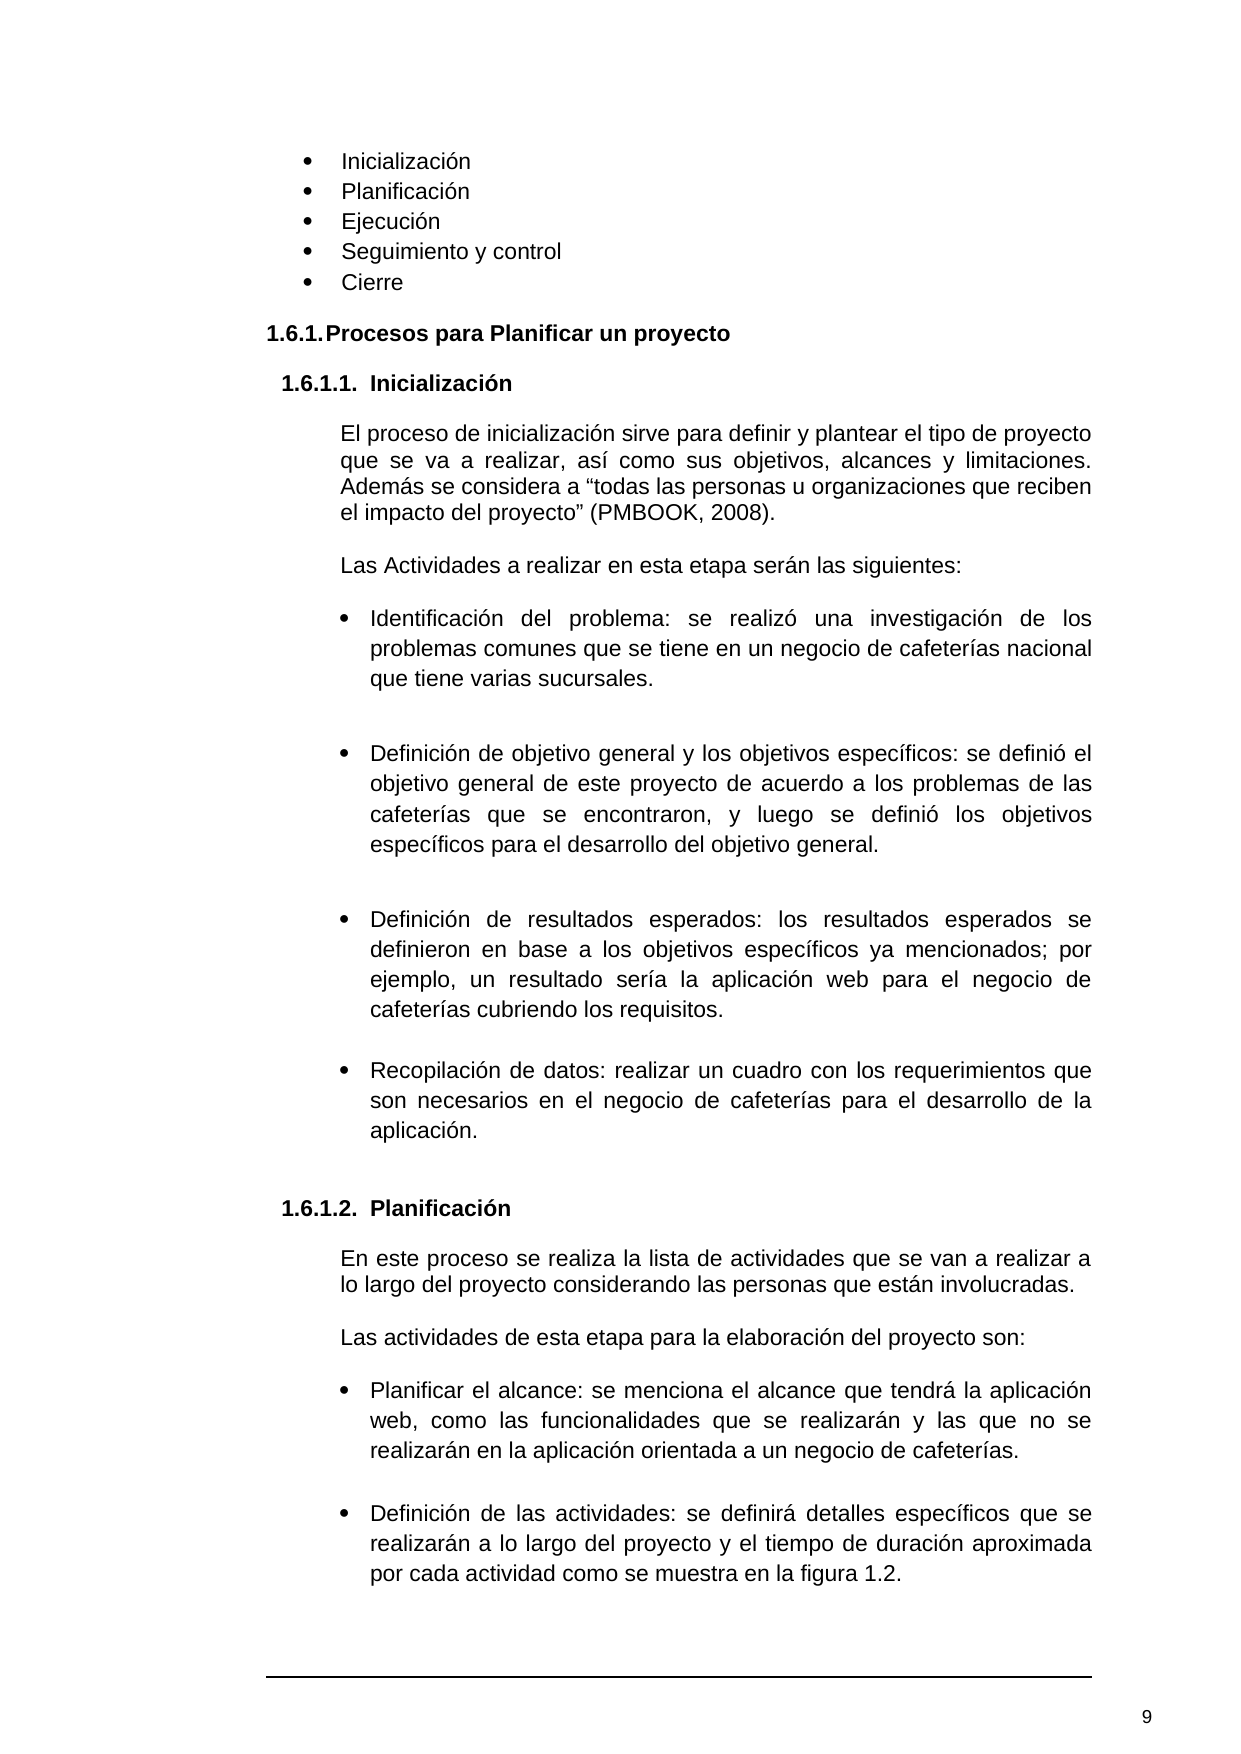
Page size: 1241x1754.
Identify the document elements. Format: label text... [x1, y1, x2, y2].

list Planificar el alcance: se menciona el alcance que tendrá la aplicación web, como las funcionalidades que se realizarán y las que no se realizarán en la aplicación orientada a un negocio de cafeterías. [340, 1377, 1092, 1463]
list ierre [304, 268, 1092, 295]
list Definición de resultados esperados: los resultados esperados se defini en los objetivos específicos ya mencionados; por ejemplo, un resultado sería la aplicación web para el negocio de cafeterías cubriendo los requisitos. [340, 906, 1092, 1023]
subtitle Inicialización [281, 370, 1092, 396]
list Inicialización [304, 148, 1092, 174]
list Identificación del problema: se realizó una investigación de los problemas comunes que se tiene en un negocio de cafeterías nacional que tiene varias sucursales. [340, 605, 1092, 691]
text El proceso de inicialización sirve para definir y plantear el tipo de proyecto que se va a realizar, así como sus objetivos, alcances y limitaciones. Además se considera a “todas las personas u organizaciones que reciben el impacto del proyecto” (PMBOOK, 2008). [340, 420, 1092, 526]
text Las actividades de esta etapa para la elaboración del proyecto son: [340, 1324, 1092, 1350]
list Definición de objetivo general y los objetivos específicos: se definió el objetivo general de este proyectoproblema de las cafeterías que se encontr y luego se definió los objetivos específicos para el desarrollo del objetivo general. [340, 740, 1092, 857]
list Planificación [304, 178, 1092, 204]
text En este proceso se realiza la lista de actividades que se van a realizar a lo largo del proyecto considerando las personas que están involucradas. [340, 1245, 1092, 1298]
text Las Actividades a realizar en esta etapa serán las siguientes: [340, 552, 1092, 578]
list Definición de las actividades: se definirá detalles específicos que se realizarán a lo largo del proyecto. [340, 1499, 1092, 1586]
subtitle Planificación [281, 1194, 1092, 1221]
subtitle Procesos para Planificar un proyecto [266, 319, 1092, 346]
list Recopilación de datos: realizar un cuadro con los requerimientos que son necesarios en negocio de cafeterías para el desarrollo de la aplicación. [340, 1057, 1092, 1143]
